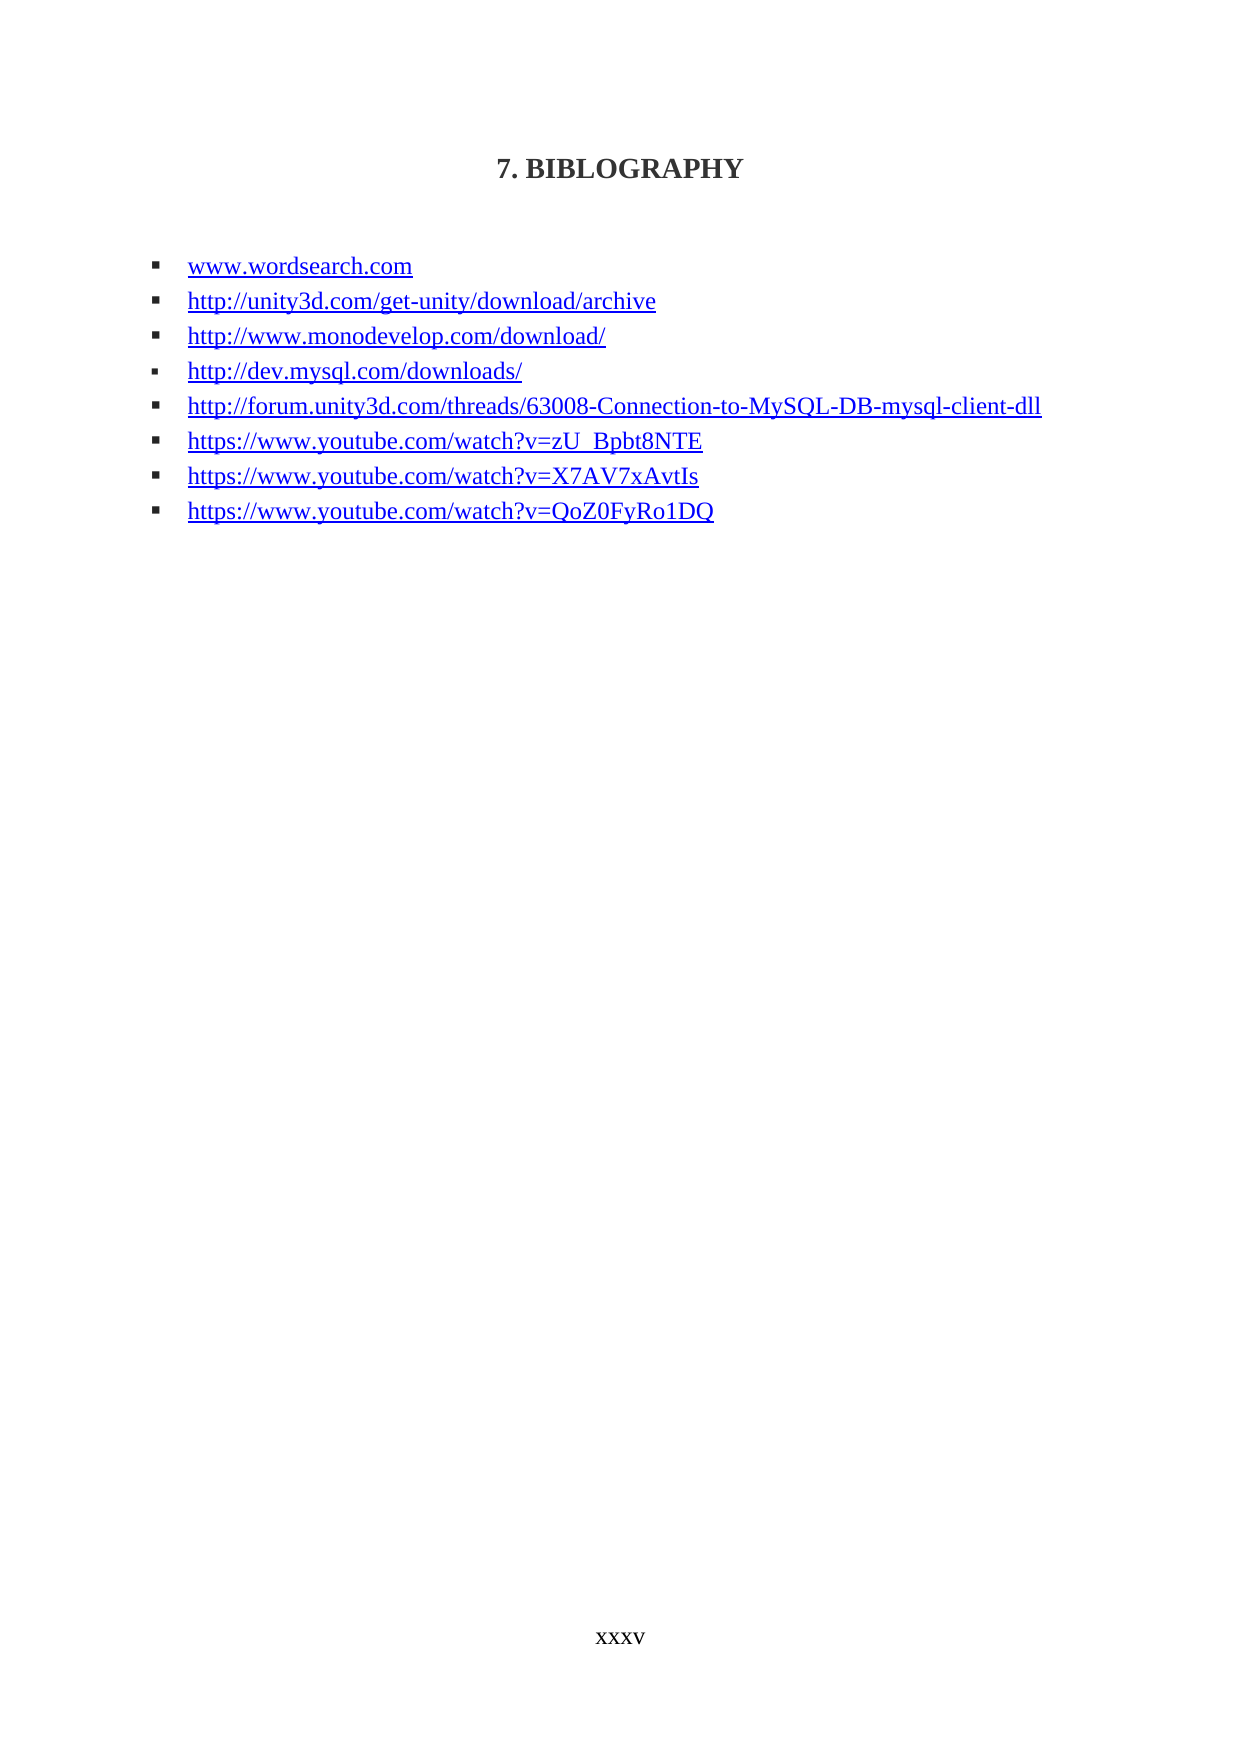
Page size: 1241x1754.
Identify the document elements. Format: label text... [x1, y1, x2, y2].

list https://www.youtube.com/watch?v=zU_Bpbt8NTE [150, 420, 1090, 455]
list http://dev.mysql.com/downloads/ [150, 350, 1090, 385]
list http://unity3d.com/get-unity/download/archive [150, 280, 1090, 315]
text 7. BIBLOGRAPHY [150, 150, 1090, 185]
list http://forum.unity3d.com/threads/63008-Connection-to-MySQL-DB-mysql-client-dll [150, 385, 1090, 420]
list http://www.monodevelop.com/download/ [150, 315, 1090, 350]
list https://www.youtube.com/watch?v=QoZ0FyRo1DQ [150, 490, 1090, 525]
list www.wordsearch.com [150, 245, 1090, 280]
list https://www.youtube.com/watch?v=X7AV7xAvtIs [150, 455, 1090, 490]
